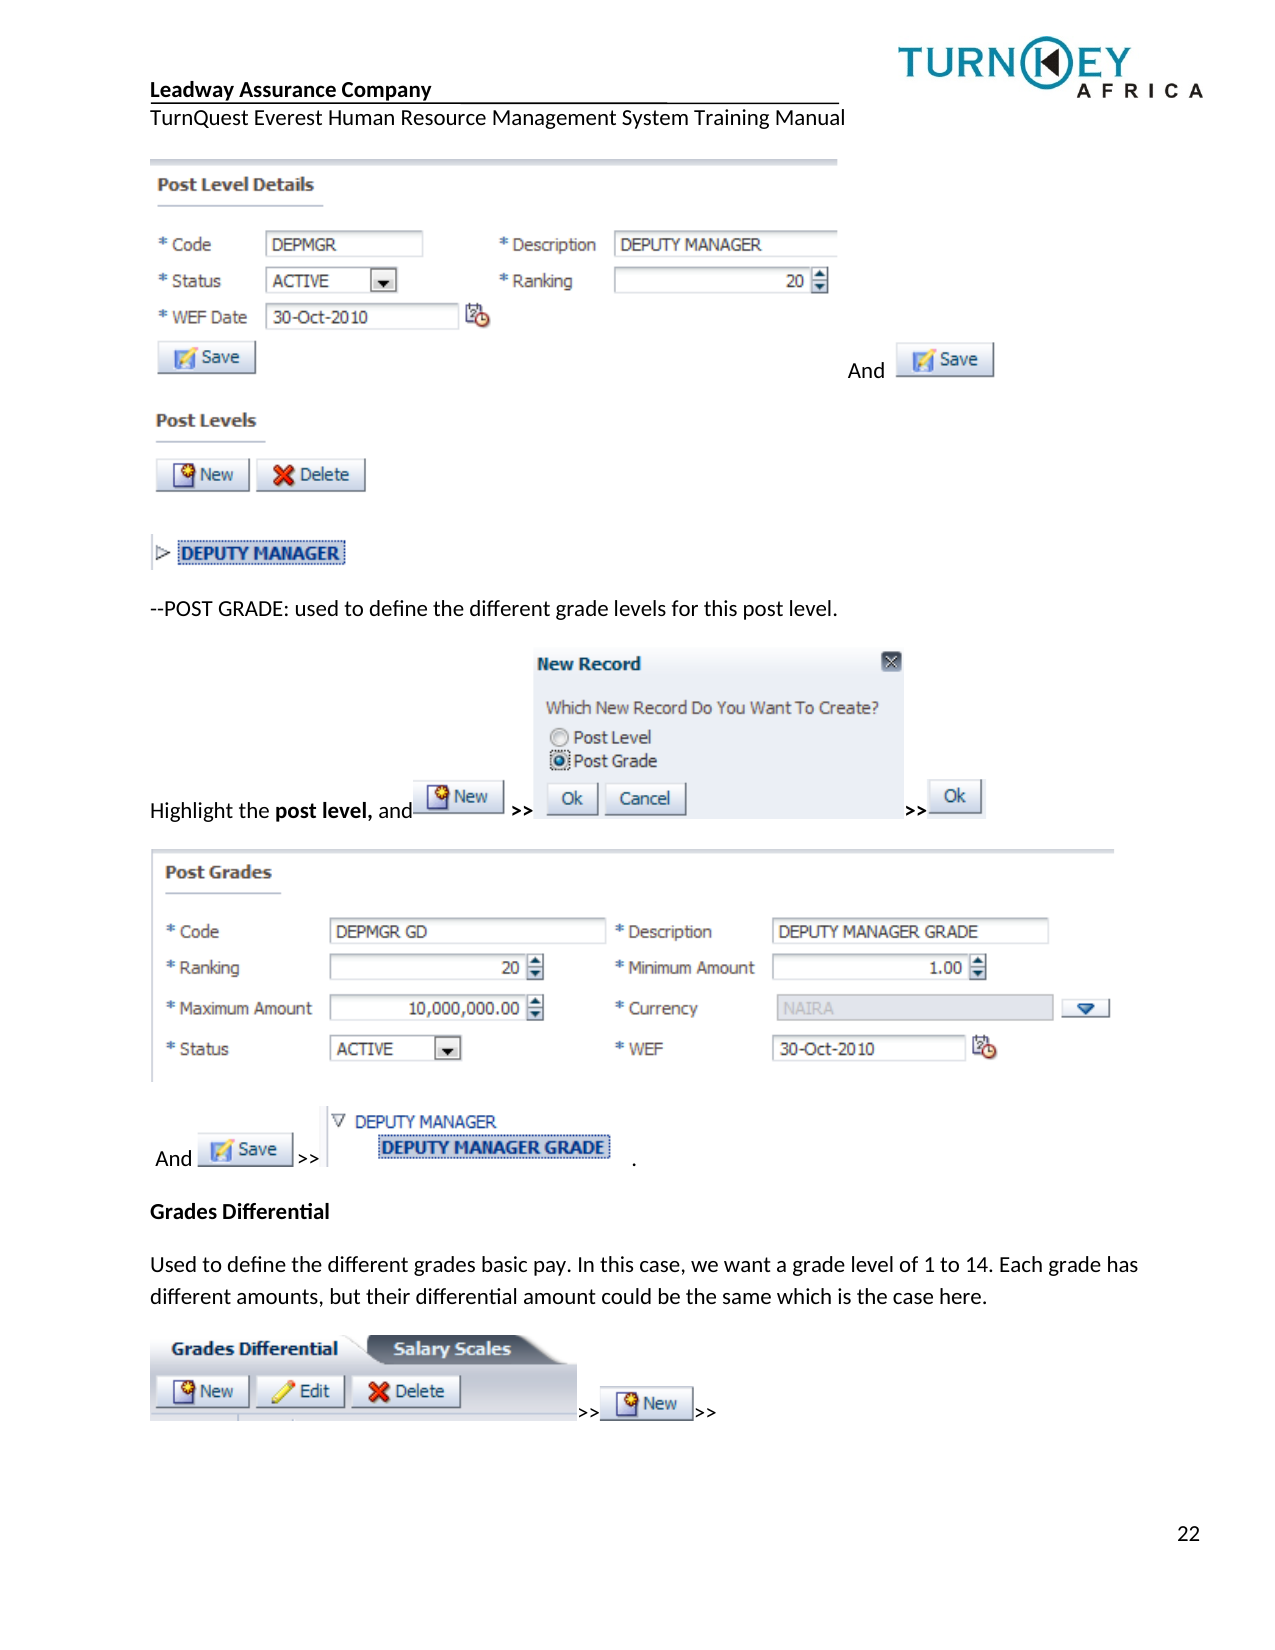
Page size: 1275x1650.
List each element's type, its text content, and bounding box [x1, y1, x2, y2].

picture [150, 1335, 577, 1421]
picture [150, 409, 377, 500]
picture [898, 36, 1203, 98]
picture [319, 1106, 631, 1167]
picture [150, 849, 1115, 1082]
text --POST GRADE: used to define the different grade levels for this post level. [150, 594, 1200, 622]
picture [150, 534, 355, 570]
picture [197, 1128, 297, 1167]
picture [413, 774, 511, 819]
text Used to define the different grades basic pay. In this case, we want a grade level of 1 to 14. Each grade has different amounts, but their differential amount could be the same which is the case here. [150, 1250, 1200, 1310]
picture [599, 1386, 694, 1421]
text Grades Differential [150, 1197, 1200, 1225]
picture [150, 159, 838, 379]
picture [890, 342, 996, 379]
picture [926, 779, 987, 819]
picture [533, 647, 904, 819]
